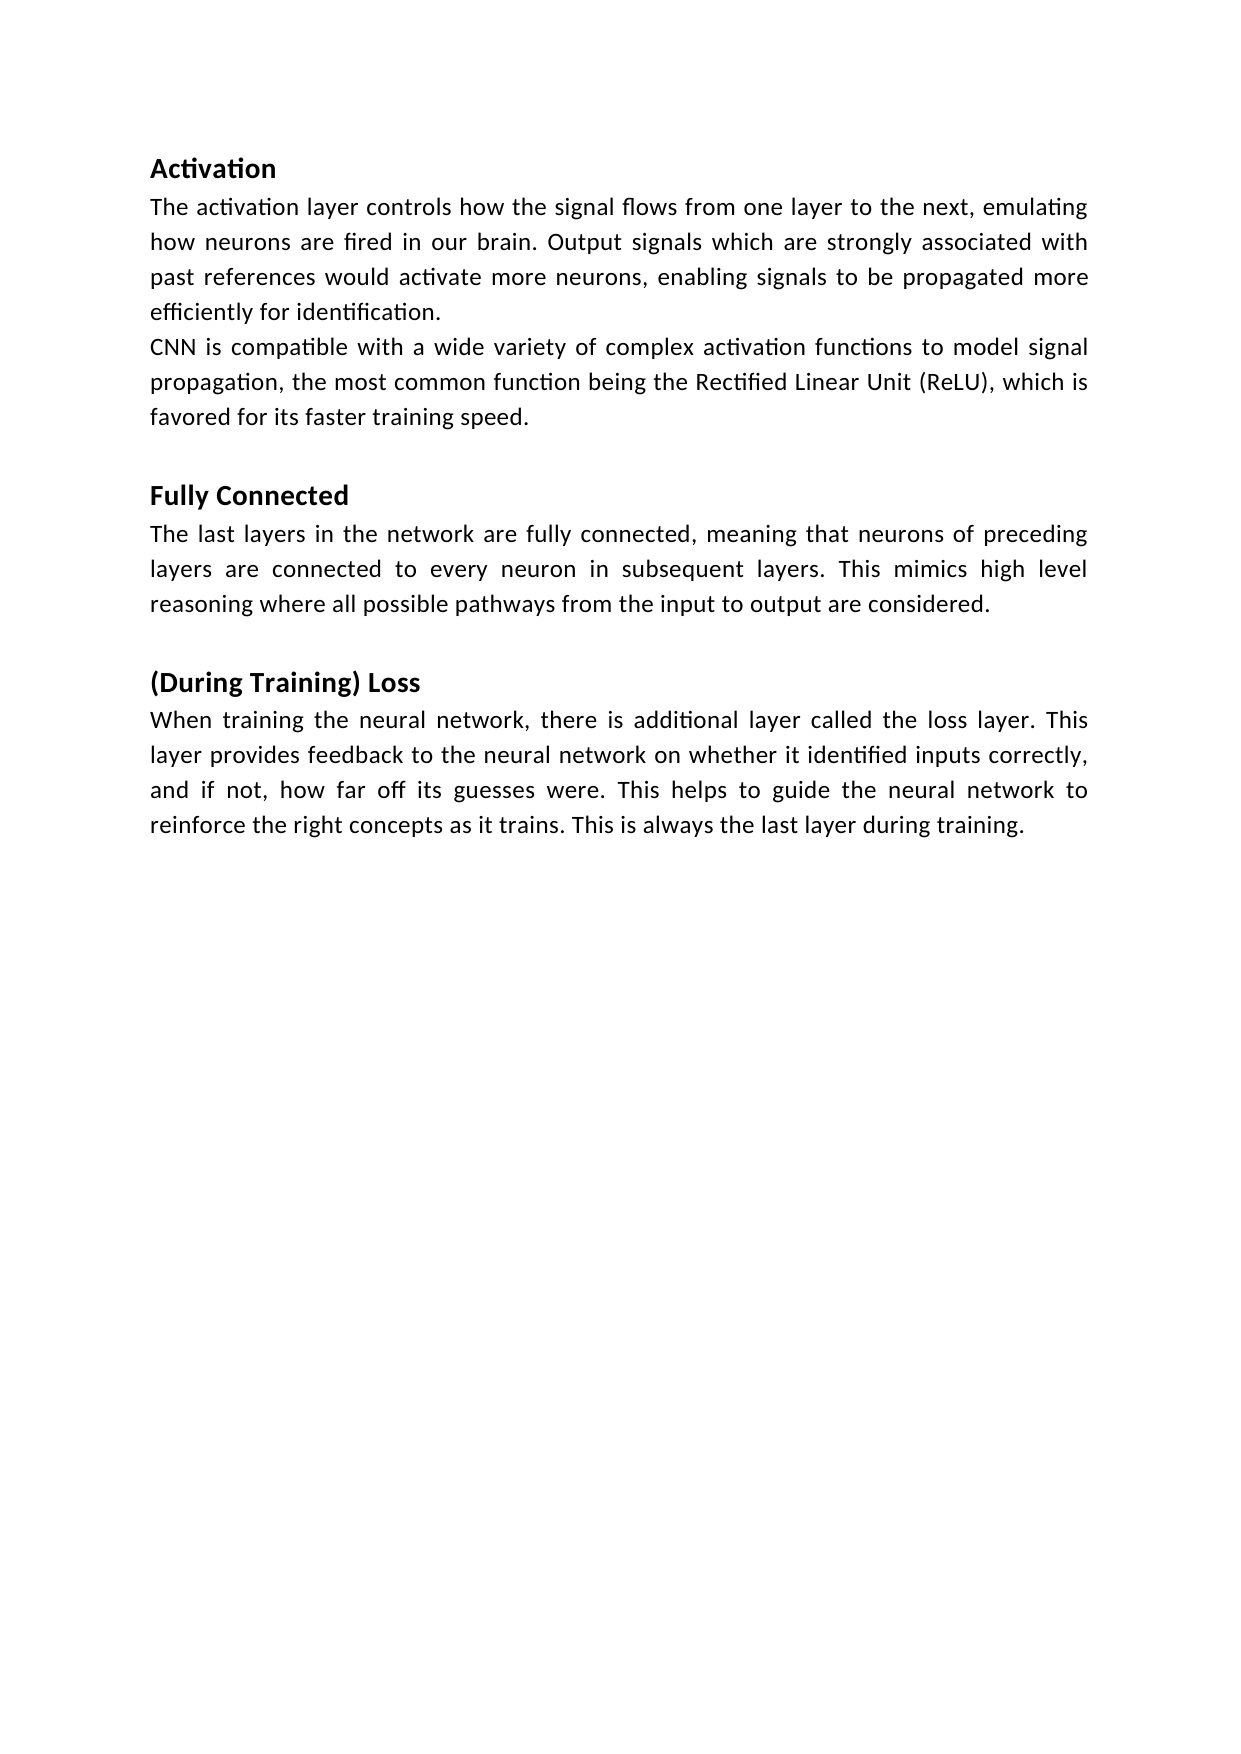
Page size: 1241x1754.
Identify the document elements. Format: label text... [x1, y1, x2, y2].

text The last layers in the network are fully connected, meaning that neurons of preceding layers are connected to every neuron in subsequent layers. This mimics high level reasoning where all possible pathways from the input to output are considered. [150, 518, 1090, 618]
text When training the neural network, there is additional layer called the loss layer. This layer provides feedback to the neural network on whether it identified inputs correctly, and if not, how far off its guesses were. This helps to guide the neural network to reinforce the right concepts as it trains. This is always the last layer during training. [150, 705, 1090, 840]
text The activation layer controls how the signal flows from one layer to the next, emulating how neurons are fired in our brain. Output signals which are strongly associated with past references would activate more neurons, enabling signals to be propagated more efficiently for identification. [150, 191, 1090, 326]
text (During Training) Loss [150, 664, 1090, 699]
text Fully Connected [150, 477, 1090, 512]
text Activation [150, 150, 1090, 186]
text CNN is compatible with a wide variety of complex activation functions to model signal propagation, the most common function being the Rectified Linear Unit (ReLU), which is favored for its faster training speed. [150, 331, 1090, 431]
